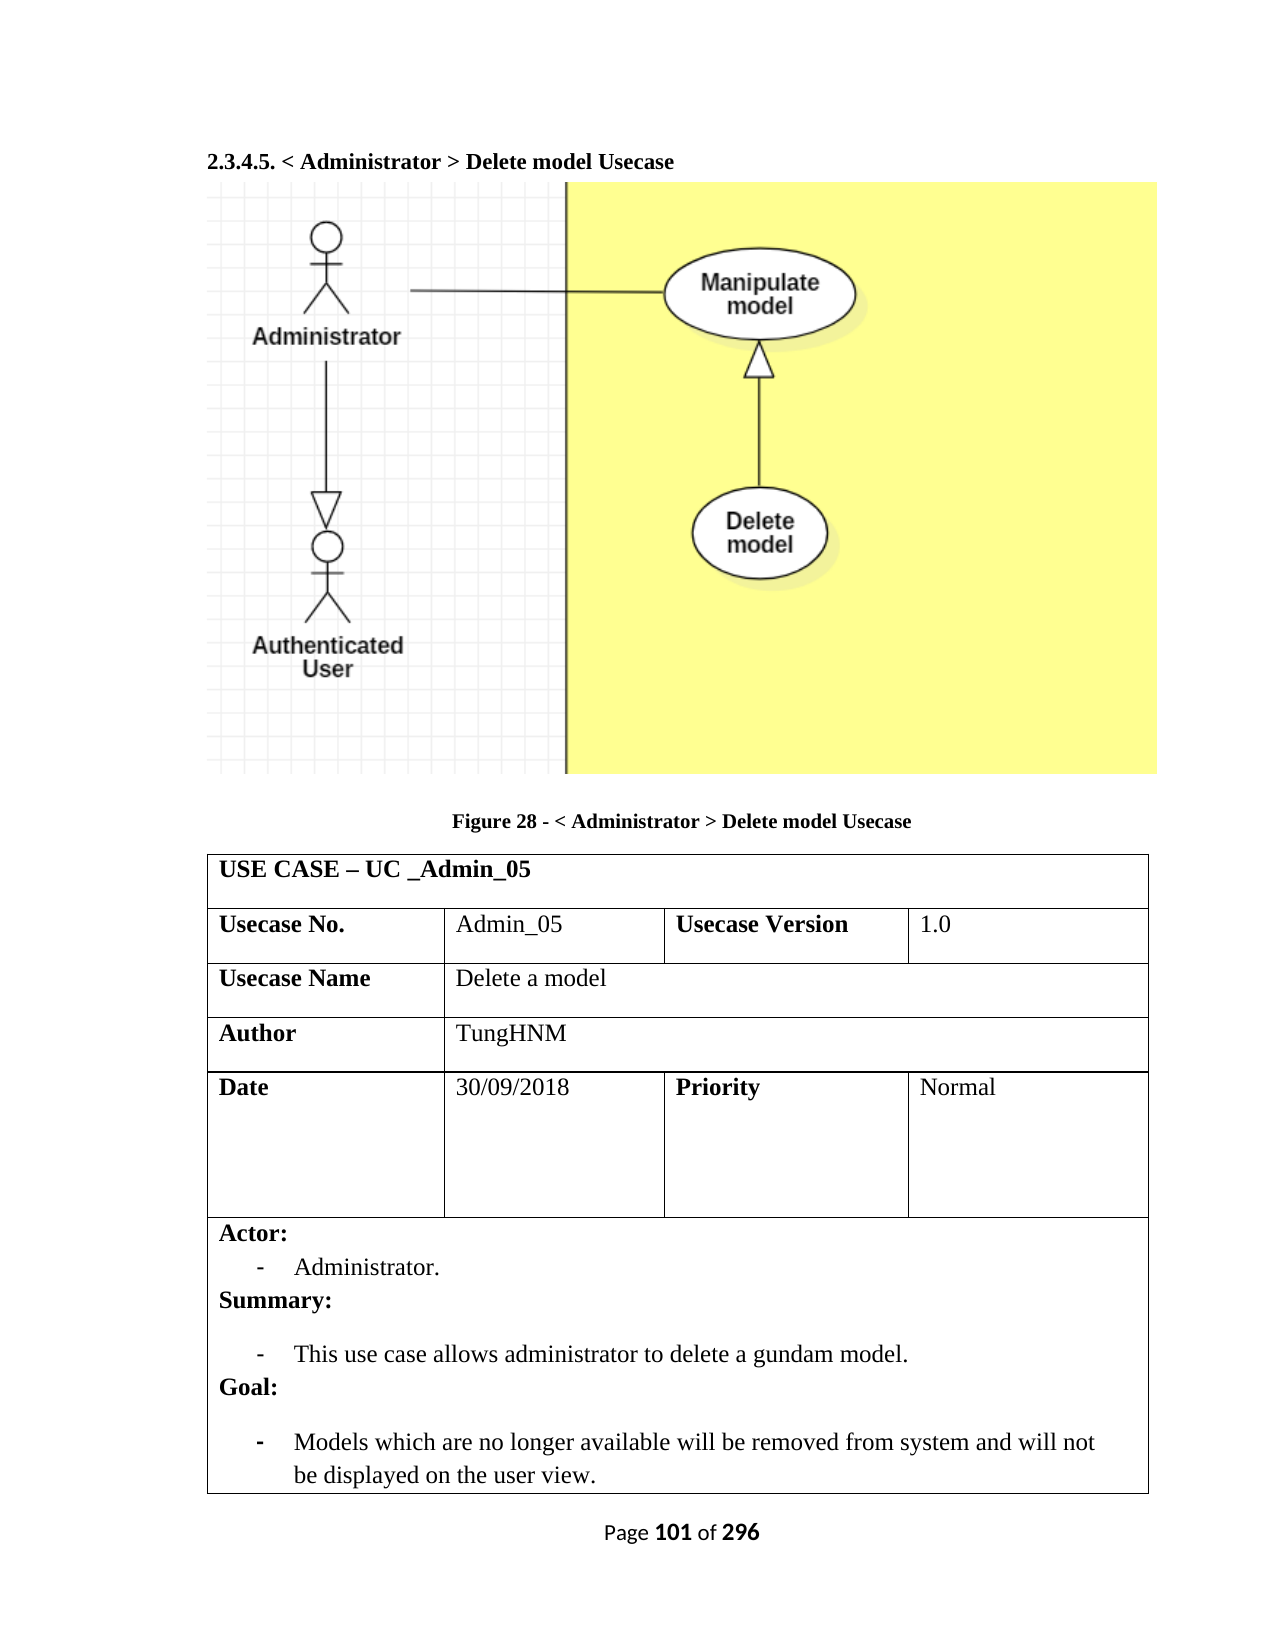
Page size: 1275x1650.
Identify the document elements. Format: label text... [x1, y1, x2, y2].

table_cell Admin_05 [445, 909, 664, 962]
table_cell Priority [665, 1073, 908, 1217]
subtitle 2.3.4.5. < Administrator > Delete model Usecase [207, 148, 1157, 174]
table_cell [208, 1218, 1148, 1493]
picture [206, 182, 1157, 774]
table_header USE CASE – UC _Admin_05 [208, 855, 1148, 908]
table_cell Author [208, 1018, 444, 1071]
table_cell Normal [909, 1073, 1148, 1217]
table_cell Delete a model [445, 964, 1148, 1017]
table_cell Usecase Version [665, 909, 908, 962]
table_cell Usecase Name [208, 964, 444, 1017]
table_cell Date [208, 1073, 444, 1217]
text Figure 28 - < Administrator > Delete model Usecase [207, 808, 1157, 833]
table_cell TungHNM [445, 1018, 1148, 1071]
table_cell Usecase No. [208, 909, 444, 962]
table_cell 1.0 [909, 909, 1148, 962]
table_cell 30/09/2018 [445, 1073, 664, 1217]
